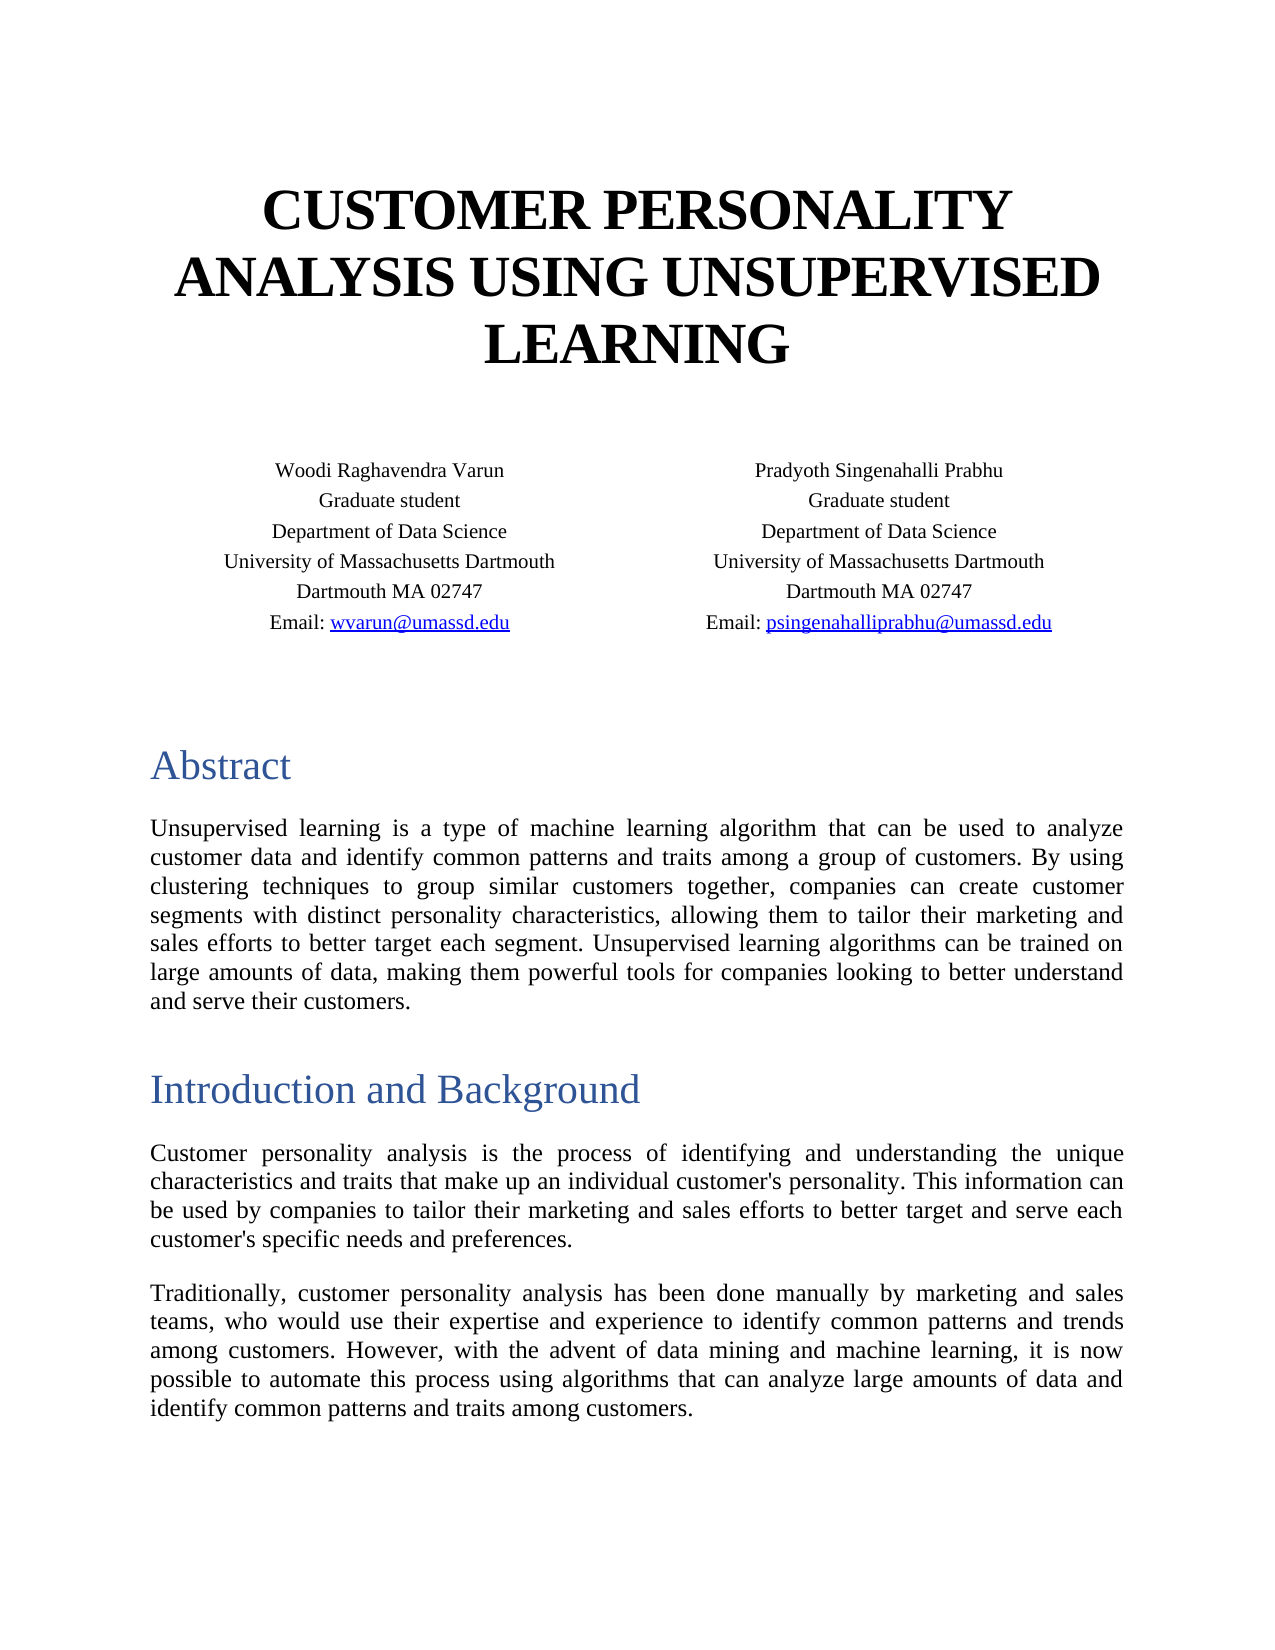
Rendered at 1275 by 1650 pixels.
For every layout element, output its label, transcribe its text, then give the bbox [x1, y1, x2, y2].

table_header Woodi Raghavendra Varun [150, 455, 629, 485]
table_cell Department of Data Science [629, 516, 1129, 546]
table_cell Graduate student [629, 485, 1129, 516]
table_cell Email: wvarun@umassd.edu [150, 607, 629, 637]
table_cell Email: psingenahalliprabhu@umassd.edu [629, 607, 1129, 637]
title Customer Personality Analysis using unsupervised learning [150, 175, 1125, 376]
text Traditionally, customer personality analysis has been done manually by marketing and sales teams, who would use their expertise and experience to identify common patterns and trends among customers. However, with the advent of data mining and machine learning, it is now possible to automate this process using algorithms that can analyze large amounts of data and identify common patterns and traits among customers. [150, 1278, 1125, 1421]
table_cell Dartmouth MA 02747 [150, 576, 629, 607]
table_cell University of Massachusetts Dartmouth [150, 546, 629, 576]
table_header Pradyoth Singenahalli Prabhu [629, 455, 1129, 485]
text Unsupervised learning is a type of machine learning algorithm that can be used to analyze customer data and identify common patterns and traits among a group of customers. By using clustering techniques to group similar customers together, companies can create customer segments with distinct personality characteristics, allowing them to tailor their marketing and sales efforts to better target each segment. Unsupervised learning algorithms can be trained on large amounts of data, making them powerful tools for companies looking to better understand and serve their customers. [150, 813, 1125, 1015]
table_cell Dartmouth MA 02747 [629, 576, 1129, 607]
subtitle Introduction and Background [150, 1065, 1125, 1113]
table_cell Graduate student [150, 485, 629, 516]
table_cell Department of Data Science [150, 516, 629, 546]
subtitle Abstract [150, 741, 1125, 788]
table_cell University of Massachusetts Dartmouth [629, 546, 1129, 576]
text Customer personality analysis is the process of identifying and understanding the unique characteristics and traits that make up an individual customer's personality. This information can be used by companies to tailor their marketing and sales efforts to better target and serve each customer's specific needs and preferences. [150, 1138, 1125, 1253]
